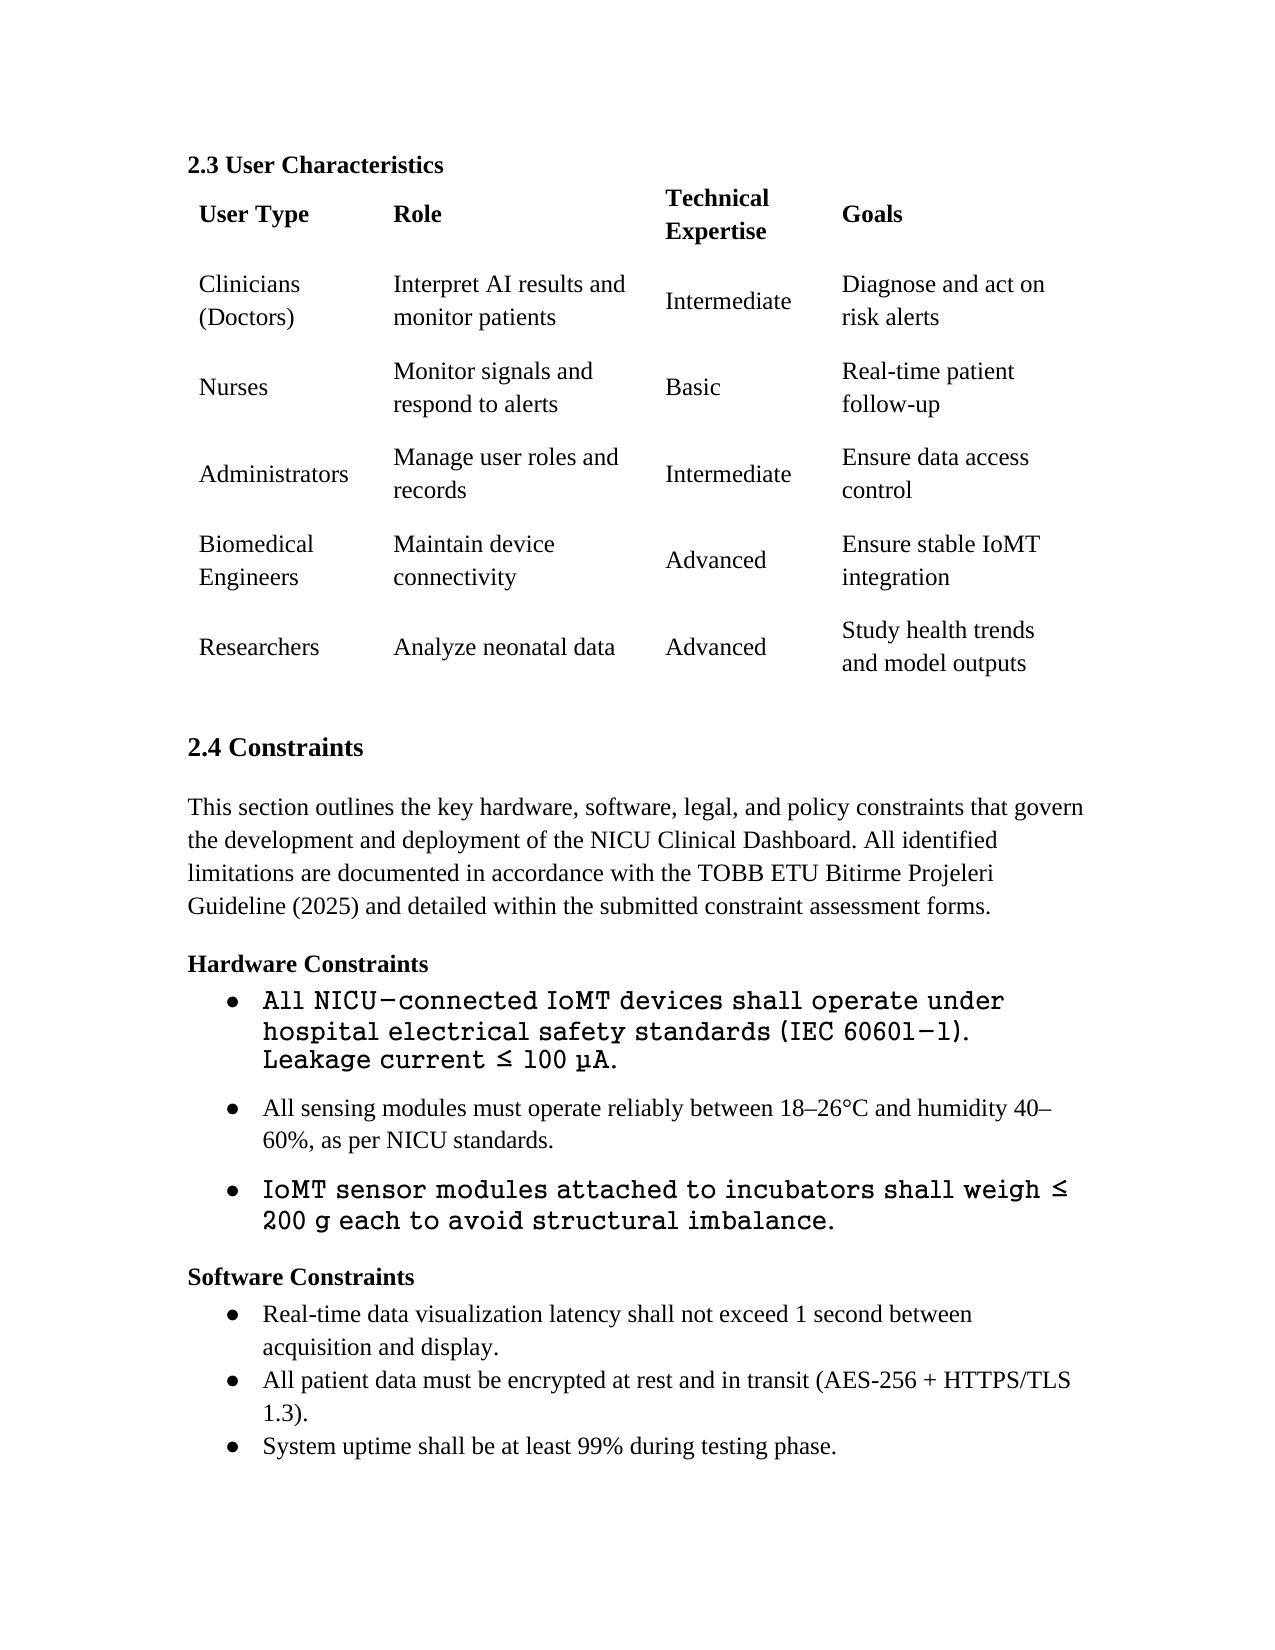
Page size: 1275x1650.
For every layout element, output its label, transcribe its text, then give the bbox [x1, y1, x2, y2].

table_cell Diagnose and act on risk alerts [830, 270, 1087, 356]
table_header Technical Expertise [654, 183, 830, 269]
list System uptime shall be at least 99% during testing phase. [225, 1431, 1087, 1459]
table_cell Monitor signals and respond to alerts [382, 356, 654, 442]
table_cell Maintain device connectivity [382, 529, 654, 615]
subtitle Hardware Constraints [187, 949, 1087, 977]
table_header User Type [188, 183, 382, 269]
list All sensing modules must operate reliably between 18–26°C and humidity 40–60%, as per NICU standards. [225, 1093, 1087, 1154]
table_cell Ensure data access control [830, 443, 1087, 529]
table_cell Advanced [654, 529, 830, 615]
table_cell Biomedical Engineers [188, 529, 382, 615]
table_cell Advanced [654, 615, 830, 702]
table_header Goals [830, 183, 1087, 269]
list All patient data must be encrypted at rest and in transit (AES-256 + HTTPS/TLS 1.3). [225, 1365, 1087, 1427]
subtitle Software Constraints [187, 1262, 1087, 1290]
table_header Role [382, 183, 654, 269]
table_cell Ensure stable IoMT integration [830, 529, 1087, 615]
subtitle 2.3 User Characteristics [187, 150, 1087, 179]
table_cell Real-time patient follow-up [830, 356, 1087, 442]
table_cell Interpret AI results and monitor patients [382, 270, 654, 356]
table_cell Analyze neonatal data [382, 615, 654, 702]
table_cell Administrators [188, 443, 382, 529]
subtitle 2.4 Constraints [187, 731, 1087, 762]
table_cell Nurses [188, 356, 382, 442]
table_cell Intermediate [654, 270, 830, 356]
table_cell Researchers [188, 615, 382, 702]
table_cell Clinicians (Doctors) [188, 270, 382, 356]
subtitle This section outlines the key hardware, software, legal, and policy constraints that govern the development and deployment of the NICU Clinical Dashboard. All identified limitations are documented in accordance with the TOBB ETU Bitirme Projeleri Guideline (2025) and detailed within the submitted constraint assessment forms. [187, 792, 1087, 919]
list Real-time data visualization latency shall not exceed 1 second between acquisition and display. [225, 1299, 1087, 1361]
table_cell Manage user roles and records [382, 443, 654, 529]
table_cell Basic [654, 356, 830, 442]
table_cell Intermediate [654, 443, 830, 529]
table_cell Study health trends and model outputs [830, 615, 1087, 702]
